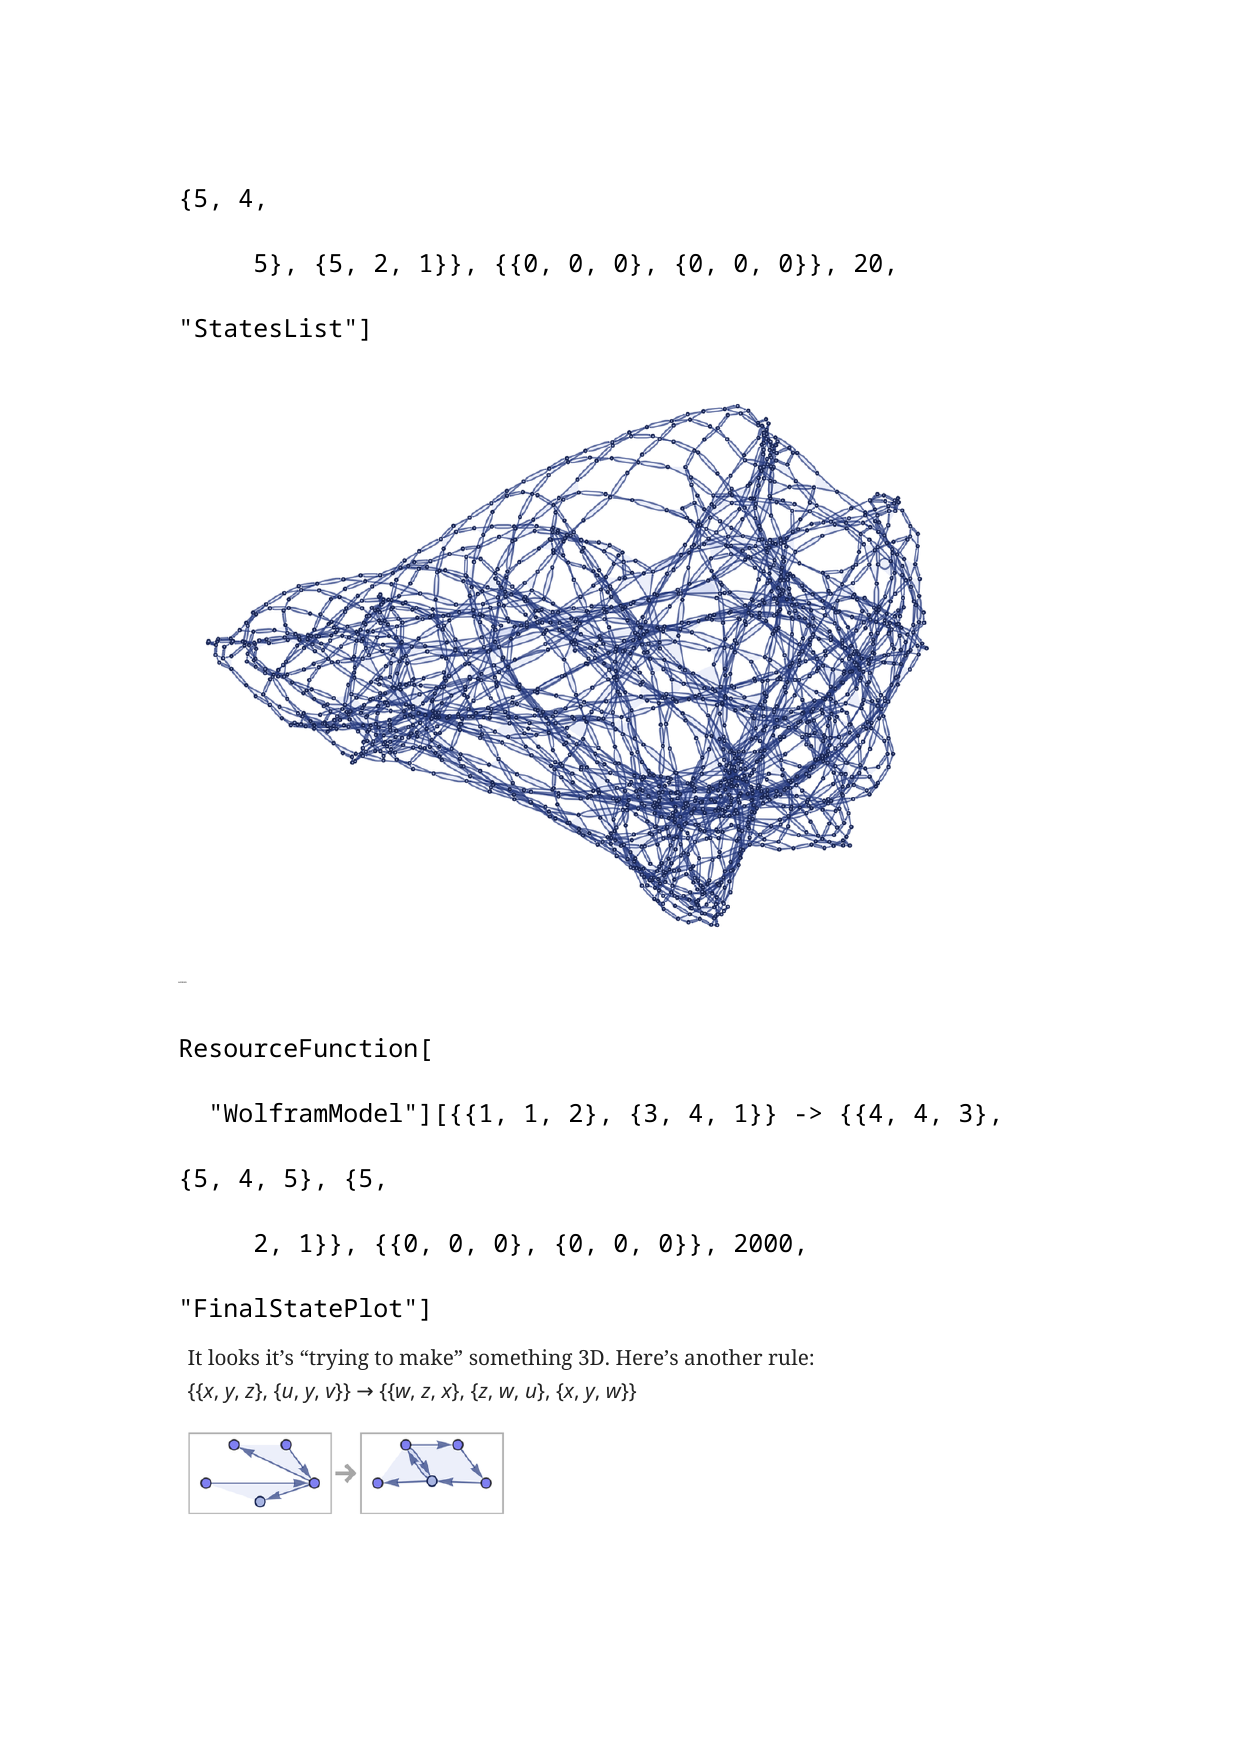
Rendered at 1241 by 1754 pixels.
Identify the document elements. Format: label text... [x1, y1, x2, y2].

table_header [172, 1408, 1053, 1560]
text It looks it’s “trying to make” something 3D. Here’s another rule: [187, 1343, 1053, 1376]
text {{x, y, z}, {u, y, v}} → {{w, z, x}, {z, w, u}, {x, y, w}} [187, 1376, 1053, 1408]
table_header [172, 162, 1053, 363]
table_header &#10005 ResourceFunction[ "WolframModel"][{{1, 1, 2}, {3, 4, 1}} -> {{4, 4, 3}, {5, 4, 5}, {5, 2, 1}}, {{0, 0, 0}, {0, 0, 0}}, 2000, "FinalStatePlot"] [172, 363, 1053, 1343]
picture [178, 377, 944, 941]
picture [178, 1423, 515, 1529]
